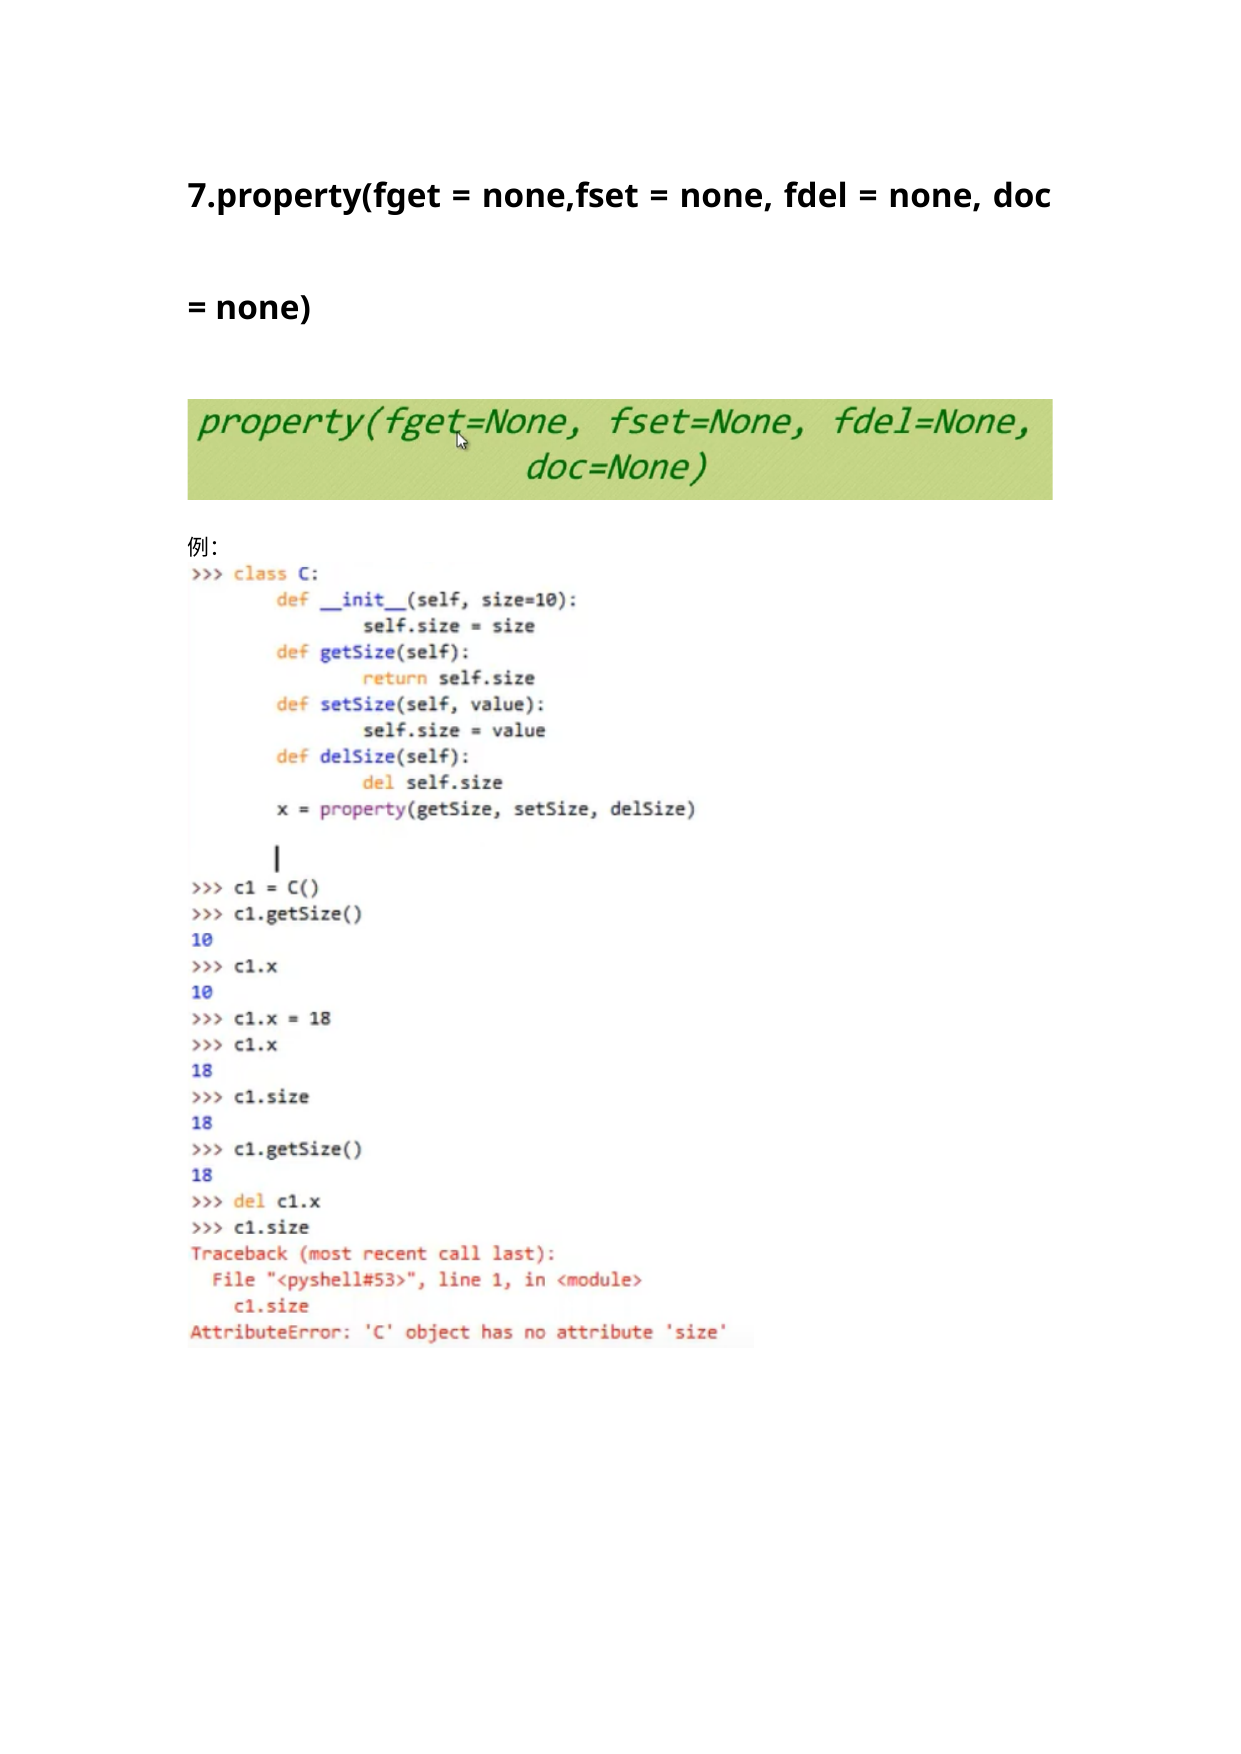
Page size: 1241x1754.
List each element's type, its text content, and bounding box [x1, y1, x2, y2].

picture [187, 562, 754, 1348]
picture [187, 399, 1053, 500]
text 例： [187, 529, 1053, 562]
subtitle 7.property(fget = none,fset = none, fdel = none, doc = none) [187, 162, 1053, 339]
